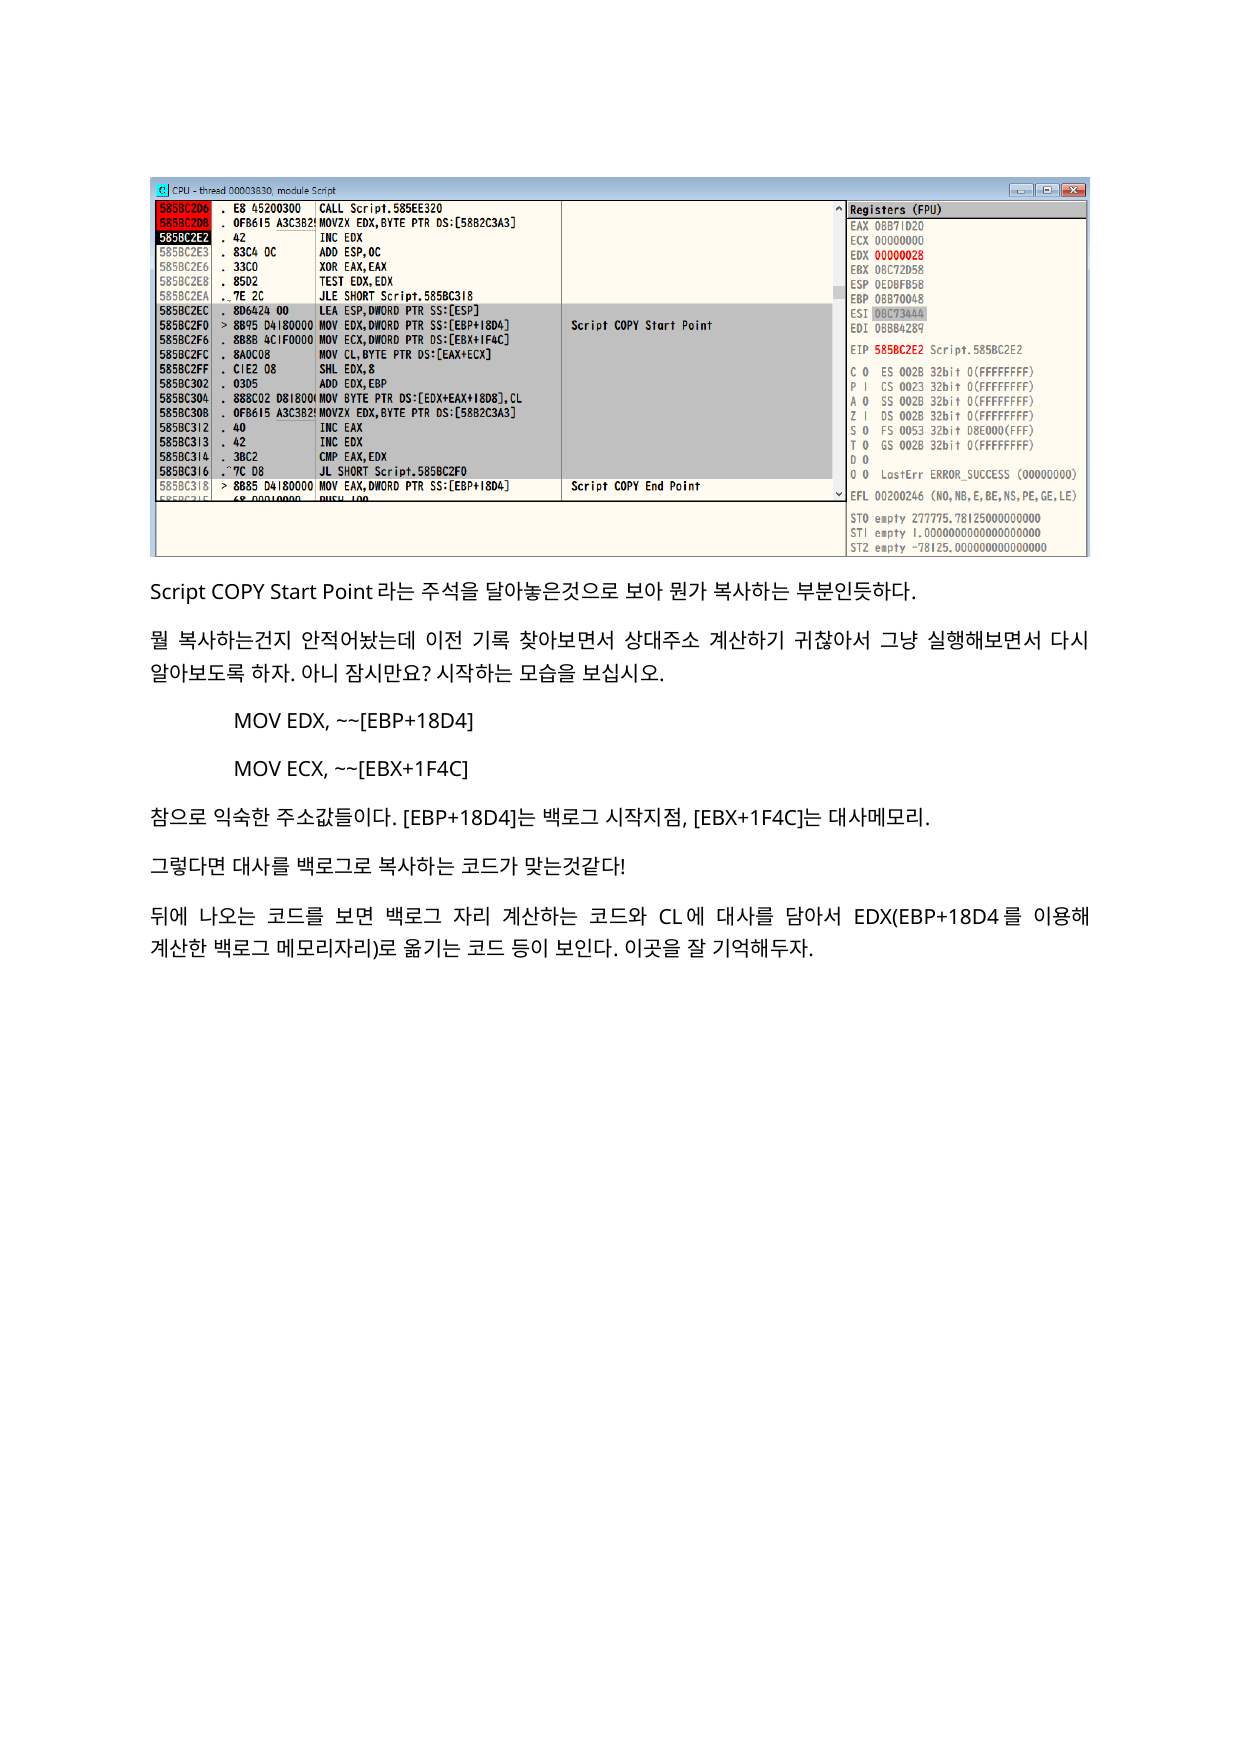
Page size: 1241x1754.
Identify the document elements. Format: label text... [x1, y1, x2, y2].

text 그렇다면 대사를 백로그로 복사하는 코드가 맞는것같다! [150, 851, 1090, 881]
text MOV EDX, ~~[EBP+18D4] [150, 707, 1090, 735]
text 참으로 익숙한 주소값들이다. [EBP+18D4]는 백로그 시작지점, [EBX+1F4C]는 대사메모리. [150, 801, 1090, 831]
text 뒤에 나오는 코드를 보면 백로그 자리 계산하는 코드와 CL에 대사를 담아서 EDX(EBP+18D4를 이용해 계산한 백로그 메모리자리)로 옮기는 코드 등이 보인다. 이곳을 잘 기억해두자. [150, 900, 1090, 963]
picture [150, 177, 1091, 557]
text Script COPY Start Point라는 주석을 달아놓은것으로 보아 뭔가 복사하는 부분인듯하다. [150, 575, 1090, 606]
text 뭘 복사하는건지 안적어놨는데 이전 기록 찾아보면서 상대주소 계산하기 귀찮아서 그냥 실행해보면서 다시 알아보도록 하자. 아니 잠시만요? 시작하는 모습을 보십시오. [150, 624, 1090, 687]
text MOV ECX, ~~[EBX+1F4C] [150, 754, 1090, 782]
